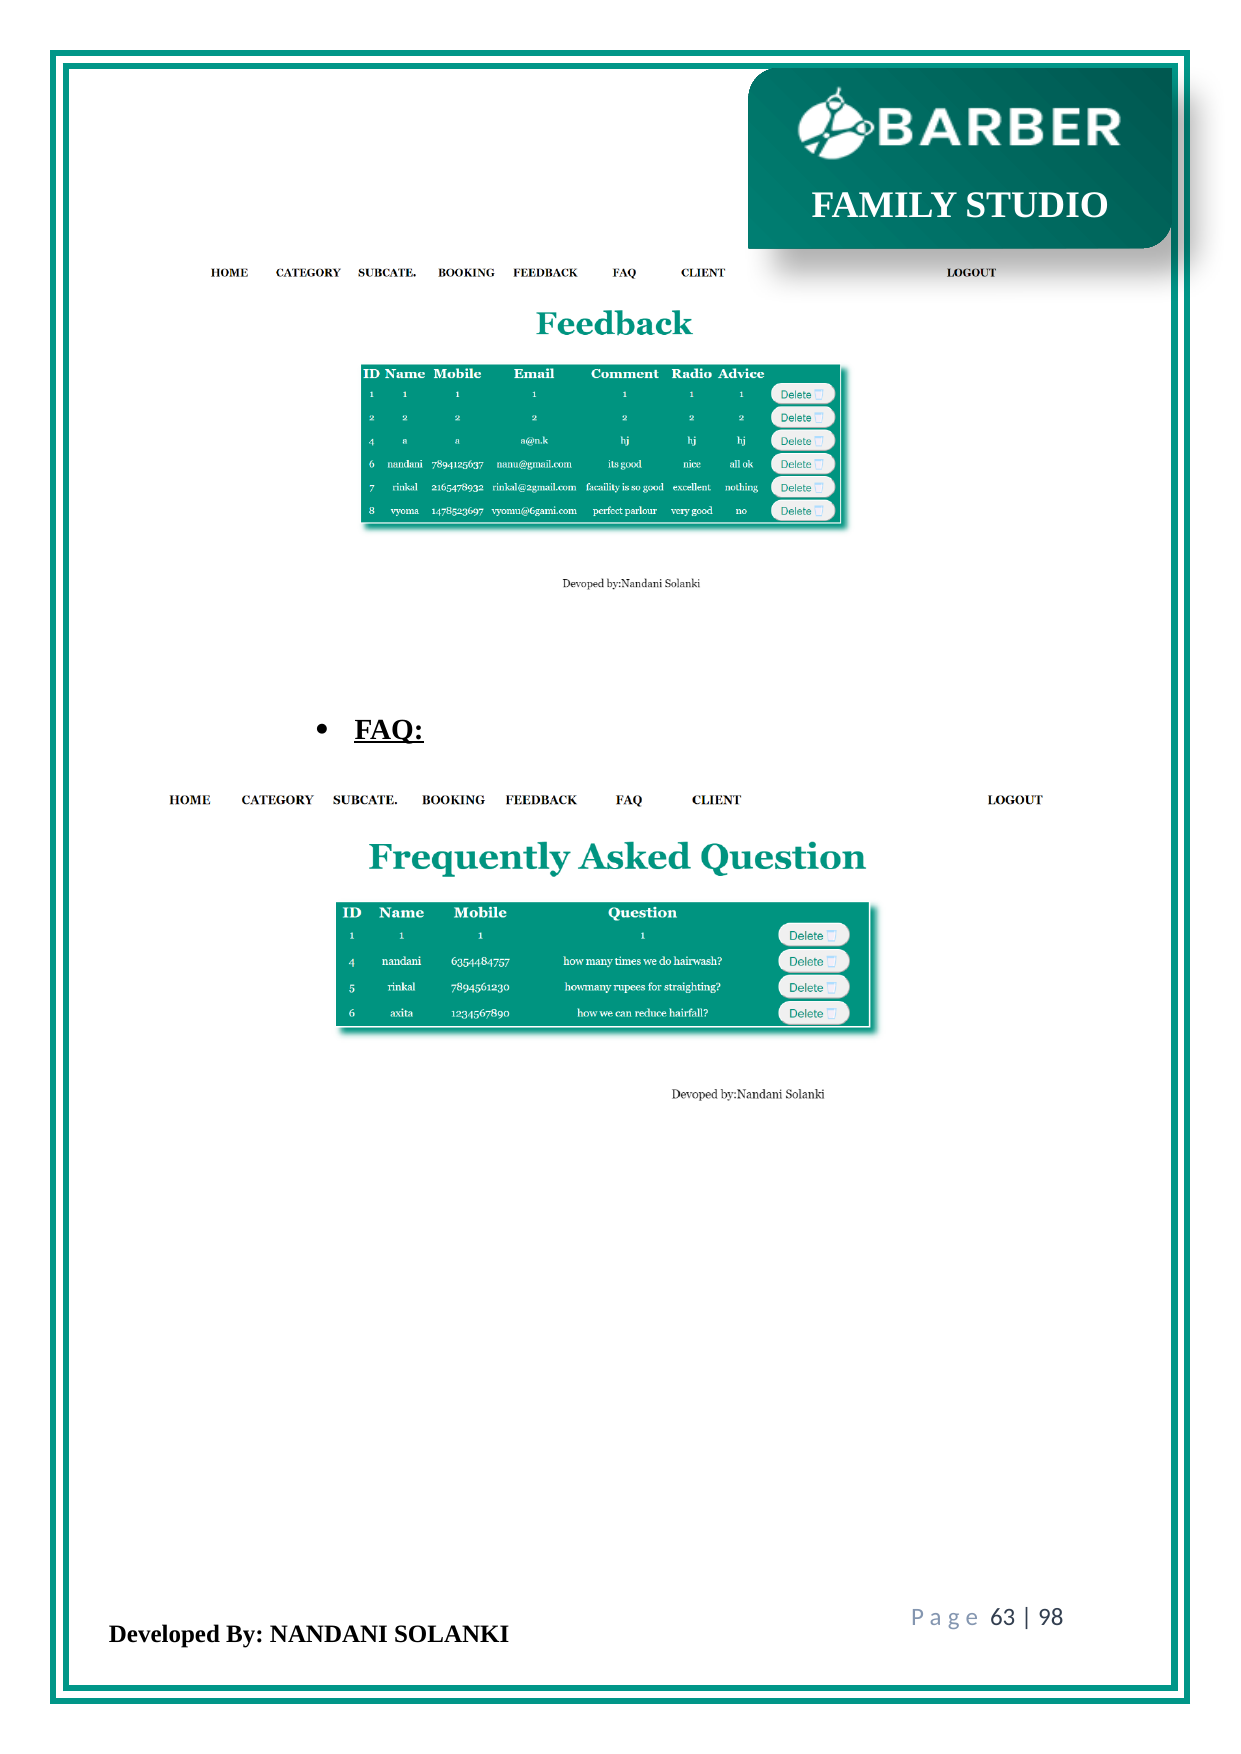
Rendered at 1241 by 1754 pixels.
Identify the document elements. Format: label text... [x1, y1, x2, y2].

list FAQ: [317, 712, 1090, 746]
picture [190, 261, 1011, 656]
picture [795, 84, 1126, 164]
picture [145, 787, 1059, 1227]
